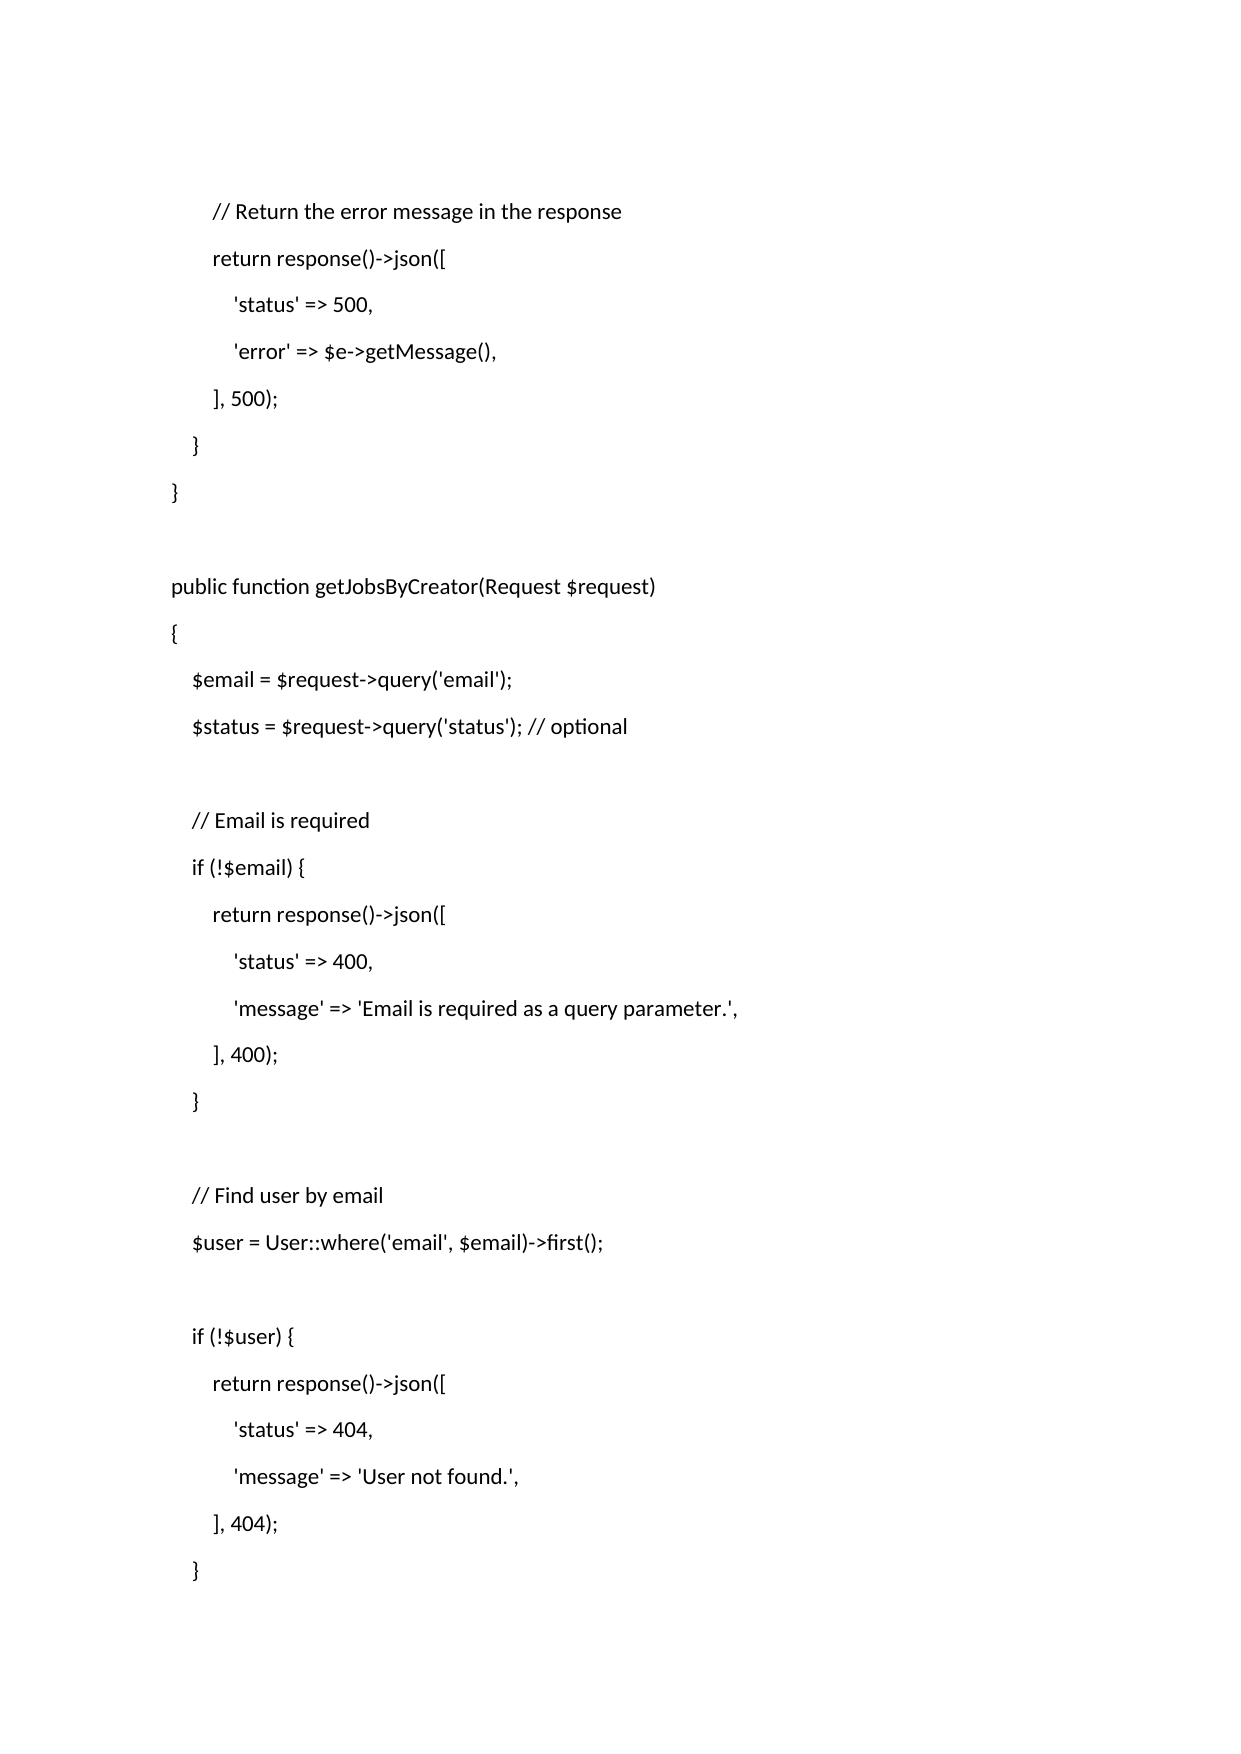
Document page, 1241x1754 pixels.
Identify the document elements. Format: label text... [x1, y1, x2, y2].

text ], 500); [150, 384, 1090, 412]
text 'status' => 400, [150, 947, 1090, 975]
text 'message' => 'User not found.', [150, 1462, 1090, 1491]
text if (!$email) { [150, 853, 1090, 881]
text 'status' => 500, [150, 291, 1090, 319]
text 'message' => 'Email is required as a query parameter.', [150, 994, 1090, 1022]
text if (!$user) { [150, 1322, 1090, 1350]
text } [150, 431, 1090, 459]
text { [150, 619, 1090, 647]
text return response()->json([ [150, 244, 1090, 272]
text } [150, 1556, 1090, 1584]
text ], 400); [150, 1041, 1090, 1069]
text public function getJobsByCreator(Request $request) [150, 572, 1090, 600]
text } [150, 478, 1090, 506]
text $status = $request->query('status'); // optional [150, 712, 1090, 741]
text 'status' => 404, [150, 1416, 1090, 1444]
text return response()->json([ [150, 1369, 1090, 1397]
text ], 404); [150, 1509, 1090, 1537]
text $user = User::where('email', $email)->first(); [150, 1228, 1090, 1256]
text return response()->json([ [150, 900, 1090, 928]
text // Email is required [150, 806, 1090, 834]
text $email = $request->query('email'); [150, 666, 1090, 694]
text // Return the error message in the response [150, 197, 1090, 225]
text } [150, 1087, 1090, 1116]
text 'error' => $e->getMessage(), [150, 337, 1090, 366]
text // Find user by email [150, 1181, 1090, 1209]
